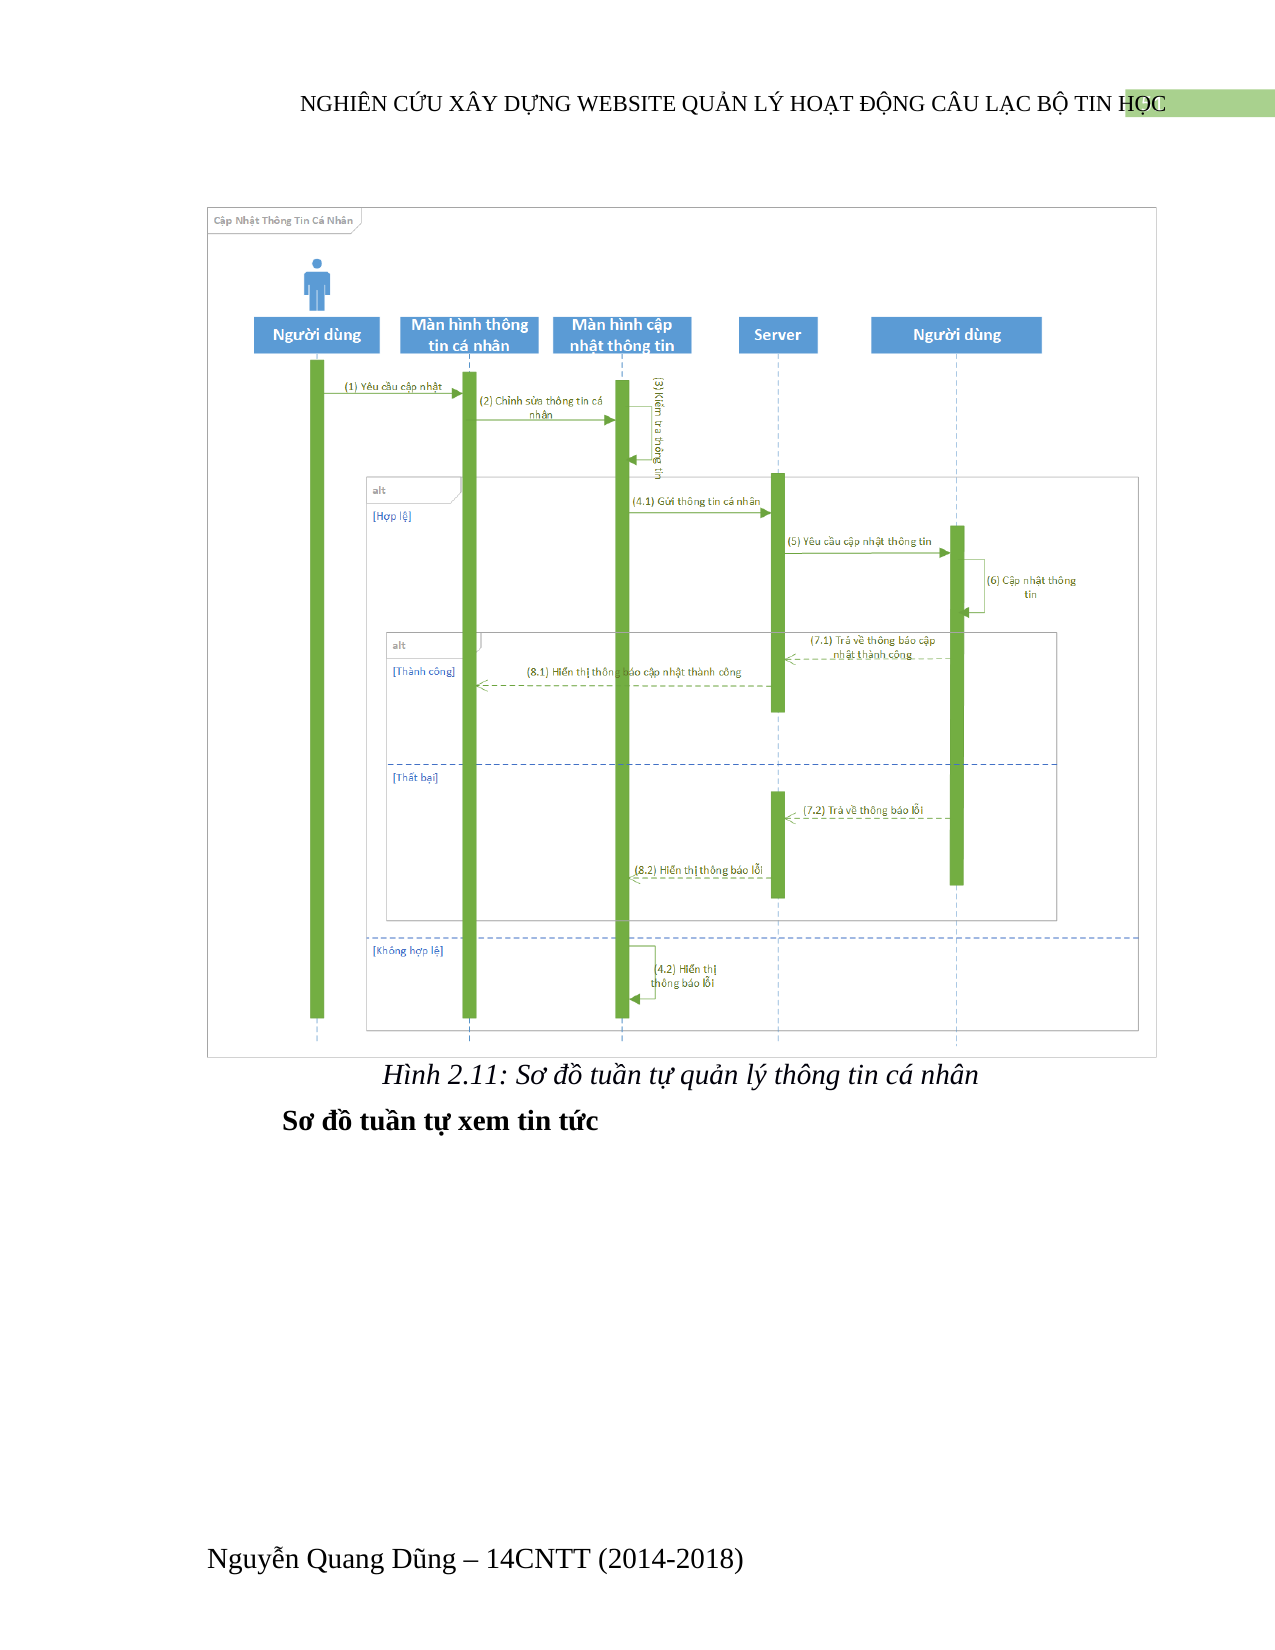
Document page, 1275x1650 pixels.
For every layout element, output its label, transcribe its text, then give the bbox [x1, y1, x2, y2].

picture [206, 206, 1157, 1058]
text Sơ đồ tuần tự xem tin tức [207, 1103, 1157, 1137]
